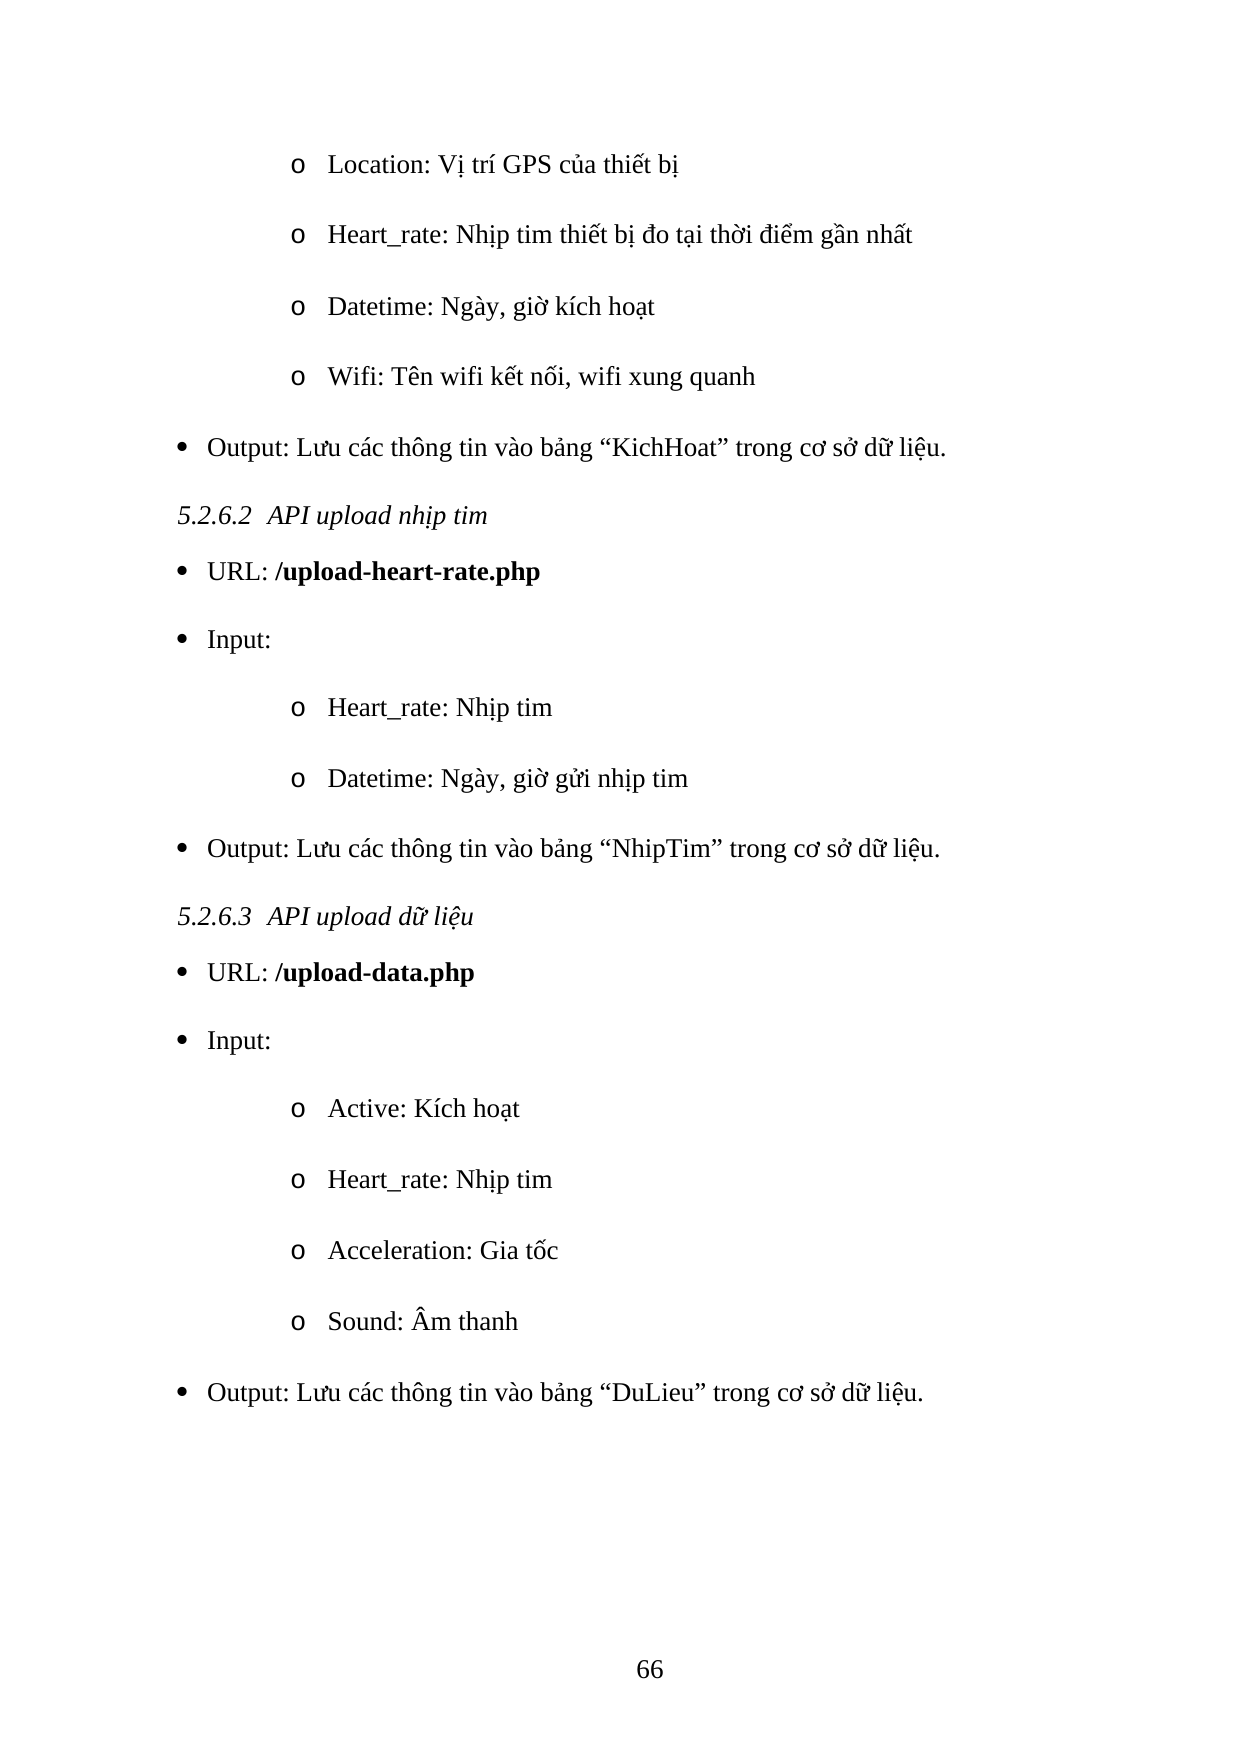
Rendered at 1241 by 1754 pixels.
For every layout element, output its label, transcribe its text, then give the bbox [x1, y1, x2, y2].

text Output: Lưu các thông tin vào bảng “DuLieu” trong cơ sở dữ liệu. [177, 1376, 1122, 1407]
text Output: Lưu các thông tin vào bảng “NhipTim” trong cơ sở dữ liệu. [177, 833, 1122, 864]
text URL: /upload-data.php [177, 956, 1122, 988]
subtitle API upload dữ liệu [177, 900, 1122, 931]
text URL: /upload-heart-rate.php [177, 555, 1122, 587]
list Acceleration: Gia tốc [290, 1234, 1122, 1267]
text Input: [177, 1024, 1122, 1055]
text Input: [177, 623, 1122, 654]
list Datetime: Ngày, giờ gửi nhịp tim [290, 762, 1122, 795]
list Heart_rate: Nhịp tim thiết bị đo tại thời điểm gần nhất [290, 219, 1122, 252]
list Datetime: Ngày, giờ kích hoạt [290, 289, 1122, 323]
list Heart_rate: Nhịp tim [290, 1163, 1122, 1196]
subtitle API upload nhịp tim [177, 499, 1122, 530]
list Sound: Âm thanh [290, 1305, 1122, 1338]
text Output: Lưu các thông tin vào bảng “KichHoat” trong cơ sở dữ liệu. [177, 431, 1122, 463]
list Active: Kích hoạt [290, 1092, 1122, 1125]
list Heart_rate: Nhịp tim [290, 691, 1122, 724]
list Location: Vị trí GPS của thiết bị [290, 148, 1122, 181]
list Wifi: Tên wifi kết nối, wifi xung quanh [290, 361, 1122, 394]
